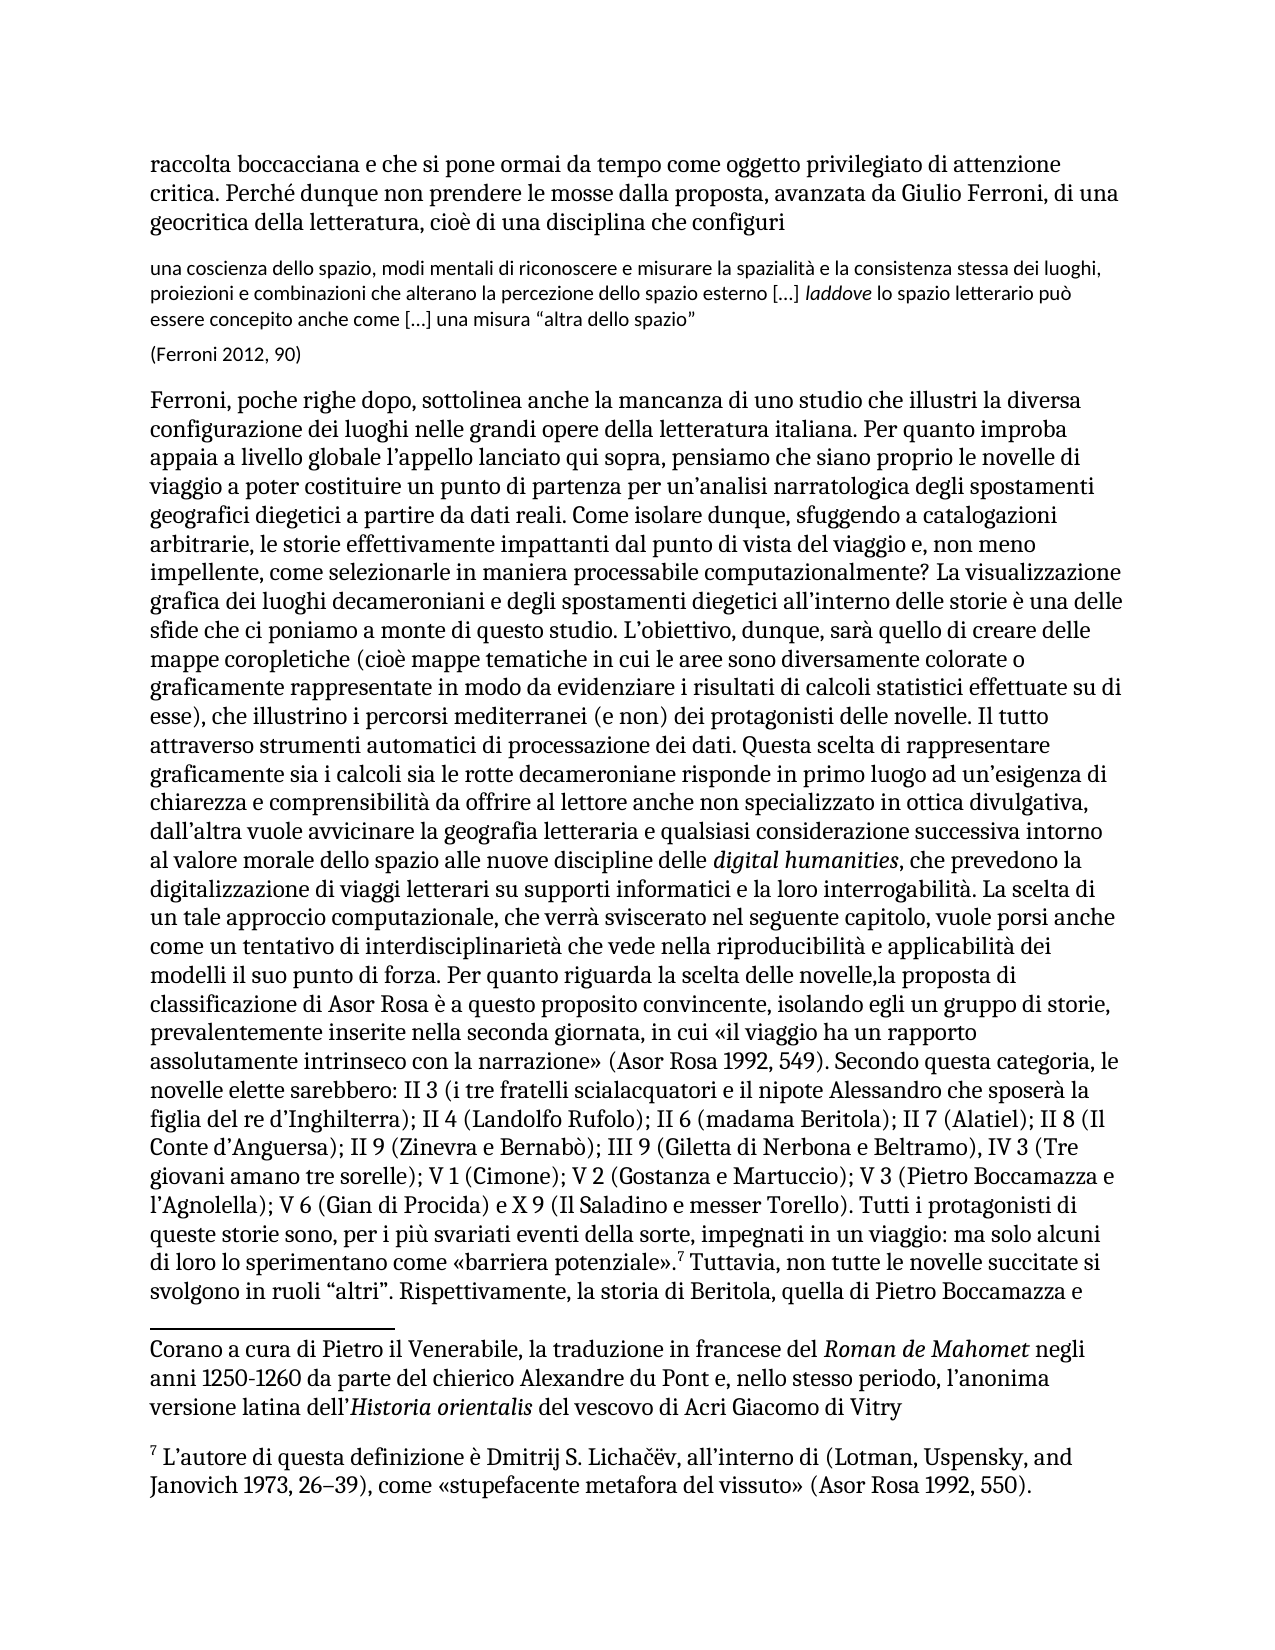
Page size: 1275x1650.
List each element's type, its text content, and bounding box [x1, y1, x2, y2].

text Proprio i viaggi, soprattutto nella loro declinazione mediterranea e, per quel che può significare il concetto di Italia nella geografia medievale, costituiscono un fil rouge che attraversa la raccolta boccacciana e che si pone ormai da tempo come oggetto privilegiato di attenzione critica. Perché dunque non prendere le mosse dalla proposta, avanzata da Giulio Ferroni, di una geocritica della letteratura, cioè di una disciplina che configuri [150, 150, 1125, 236]
text (Ferroni 2012, 90) [150, 342, 1125, 367]
text una coscienza dello spazio, modi mentali di riconoscere e misurare la spazialità e la consistenza stessa dei luoghi, proiezioni e combinazioni che alterano la percezione dello spazio esterno […] laddove lo spazio letterario può essere concepito anche come […] una misura “altra dello spazio” [150, 255, 1125, 331]
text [150, 386, 1125, 1306]
